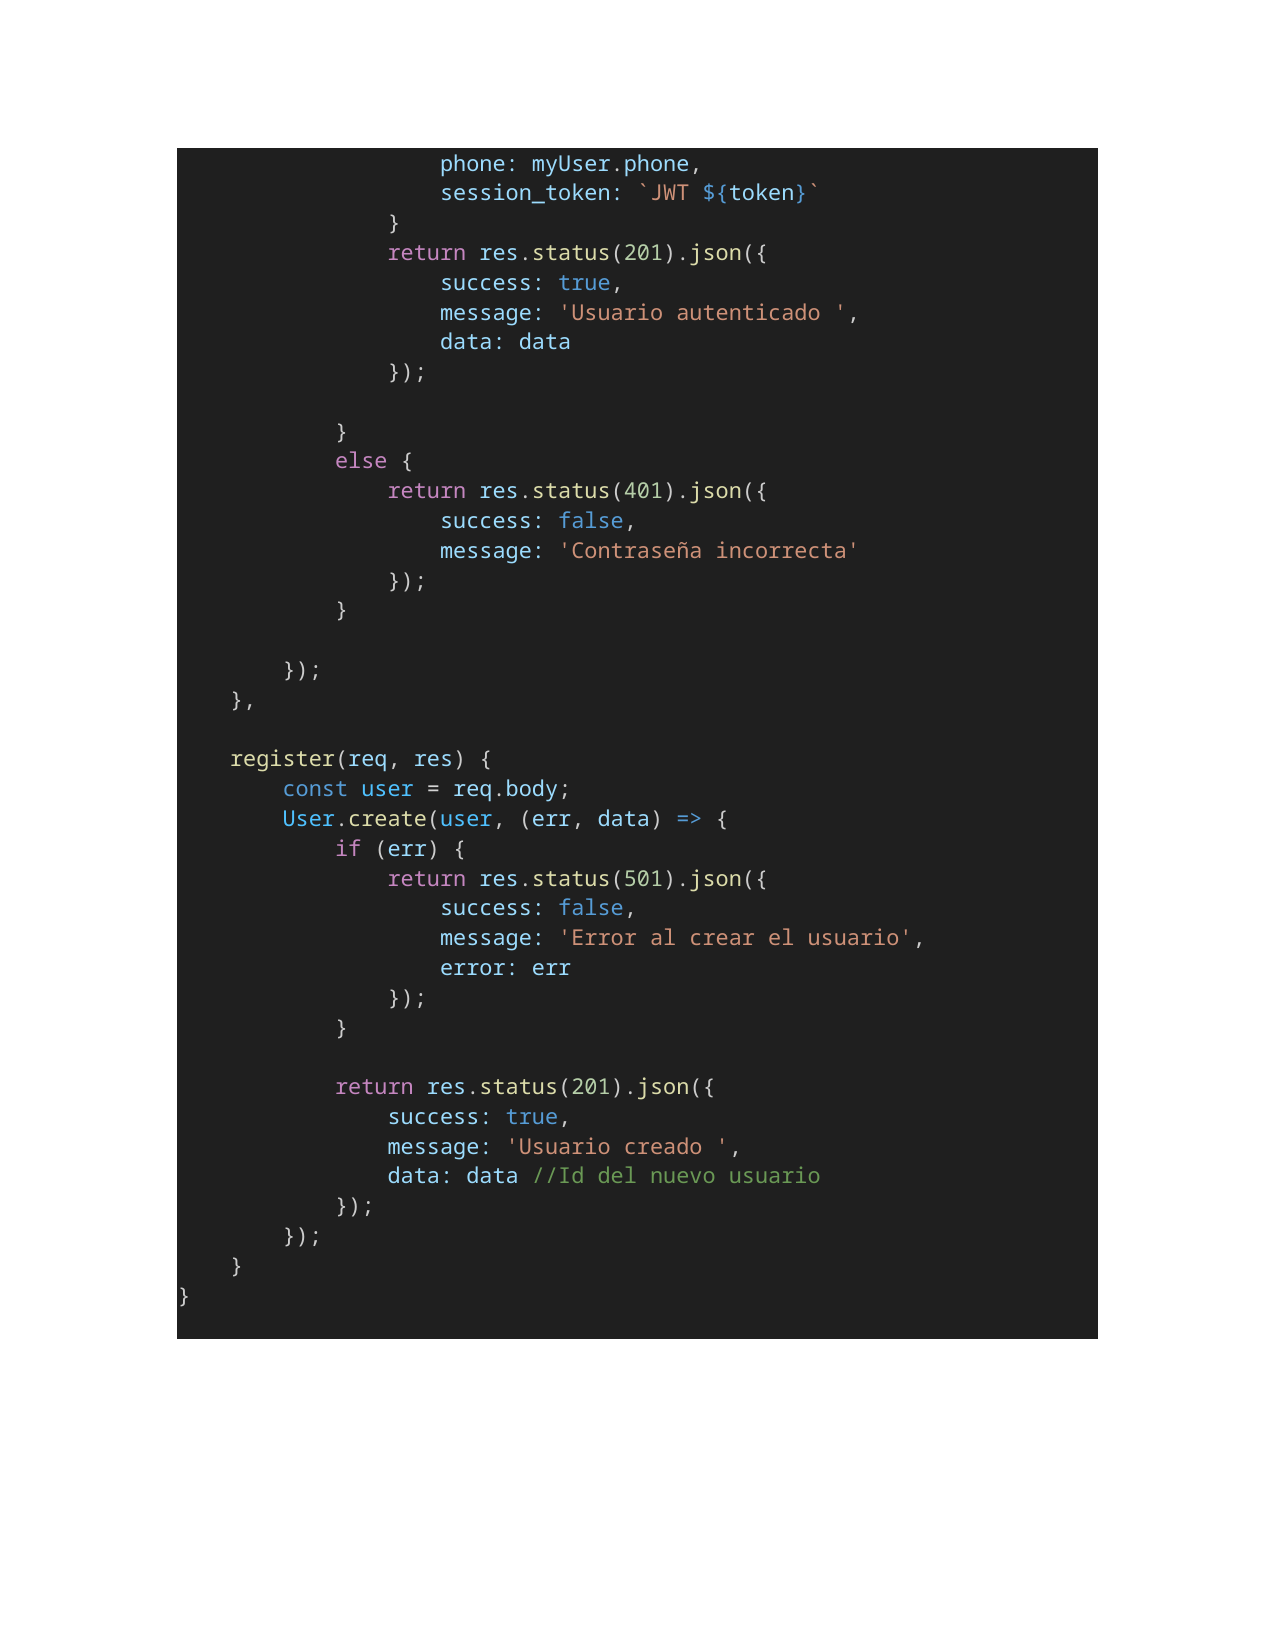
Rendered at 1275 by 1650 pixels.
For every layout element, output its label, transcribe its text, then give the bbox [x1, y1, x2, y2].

text const user = req.body; [177, 773, 1098, 803]
text return res.status(201).json({ [177, 237, 1098, 267]
text else { [177, 446, 1098, 475]
text } [177, 1012, 1098, 1041]
text return res.status(201).json({ [177, 1071, 1098, 1101]
text } [177, 416, 1098, 446]
text }); [177, 982, 1098, 1012]
text phone: myUser.phone, [177, 148, 1098, 177]
text register(req, res) { [177, 743, 1098, 773]
text } [177, 1280, 1098, 1309]
text success: false, [177, 505, 1098, 535]
text message: 'Contraseña incorrecta' [177, 535, 1098, 565]
text return res.status(501).json({ [177, 863, 1098, 892]
text success: false, [177, 892, 1098, 922]
text } [177, 1250, 1098, 1280]
text }); [177, 1190, 1098, 1220]
text }, [177, 684, 1098, 714]
text success: true, [177, 1101, 1098, 1131]
text data: data //Id del nuevo usuario [177, 1161, 1098, 1190]
text return res.status(401).json({ [177, 475, 1098, 505]
text if (err) { [177, 833, 1098, 863]
text message: 'Usuario creado ', [177, 1131, 1098, 1161]
text }); [177, 565, 1098, 594]
text }); [177, 1220, 1098, 1250]
text data: data [177, 326, 1098, 356]
text session_token: `JWT ${token}` [177, 177, 1098, 207]
text } [177, 207, 1098, 237]
text message: 'Error al crear el usuario', [177, 922, 1098, 952]
text error: err [177, 952, 1098, 982]
text message: 'Usuario autenticado ', [177, 297, 1098, 326]
text success: true, [177, 267, 1098, 297]
text }); [177, 654, 1098, 684]
text User.create(user, (err, data) => { [177, 803, 1098, 833]
text } [177, 594, 1098, 624]
text }); [177, 356, 1098, 386]
